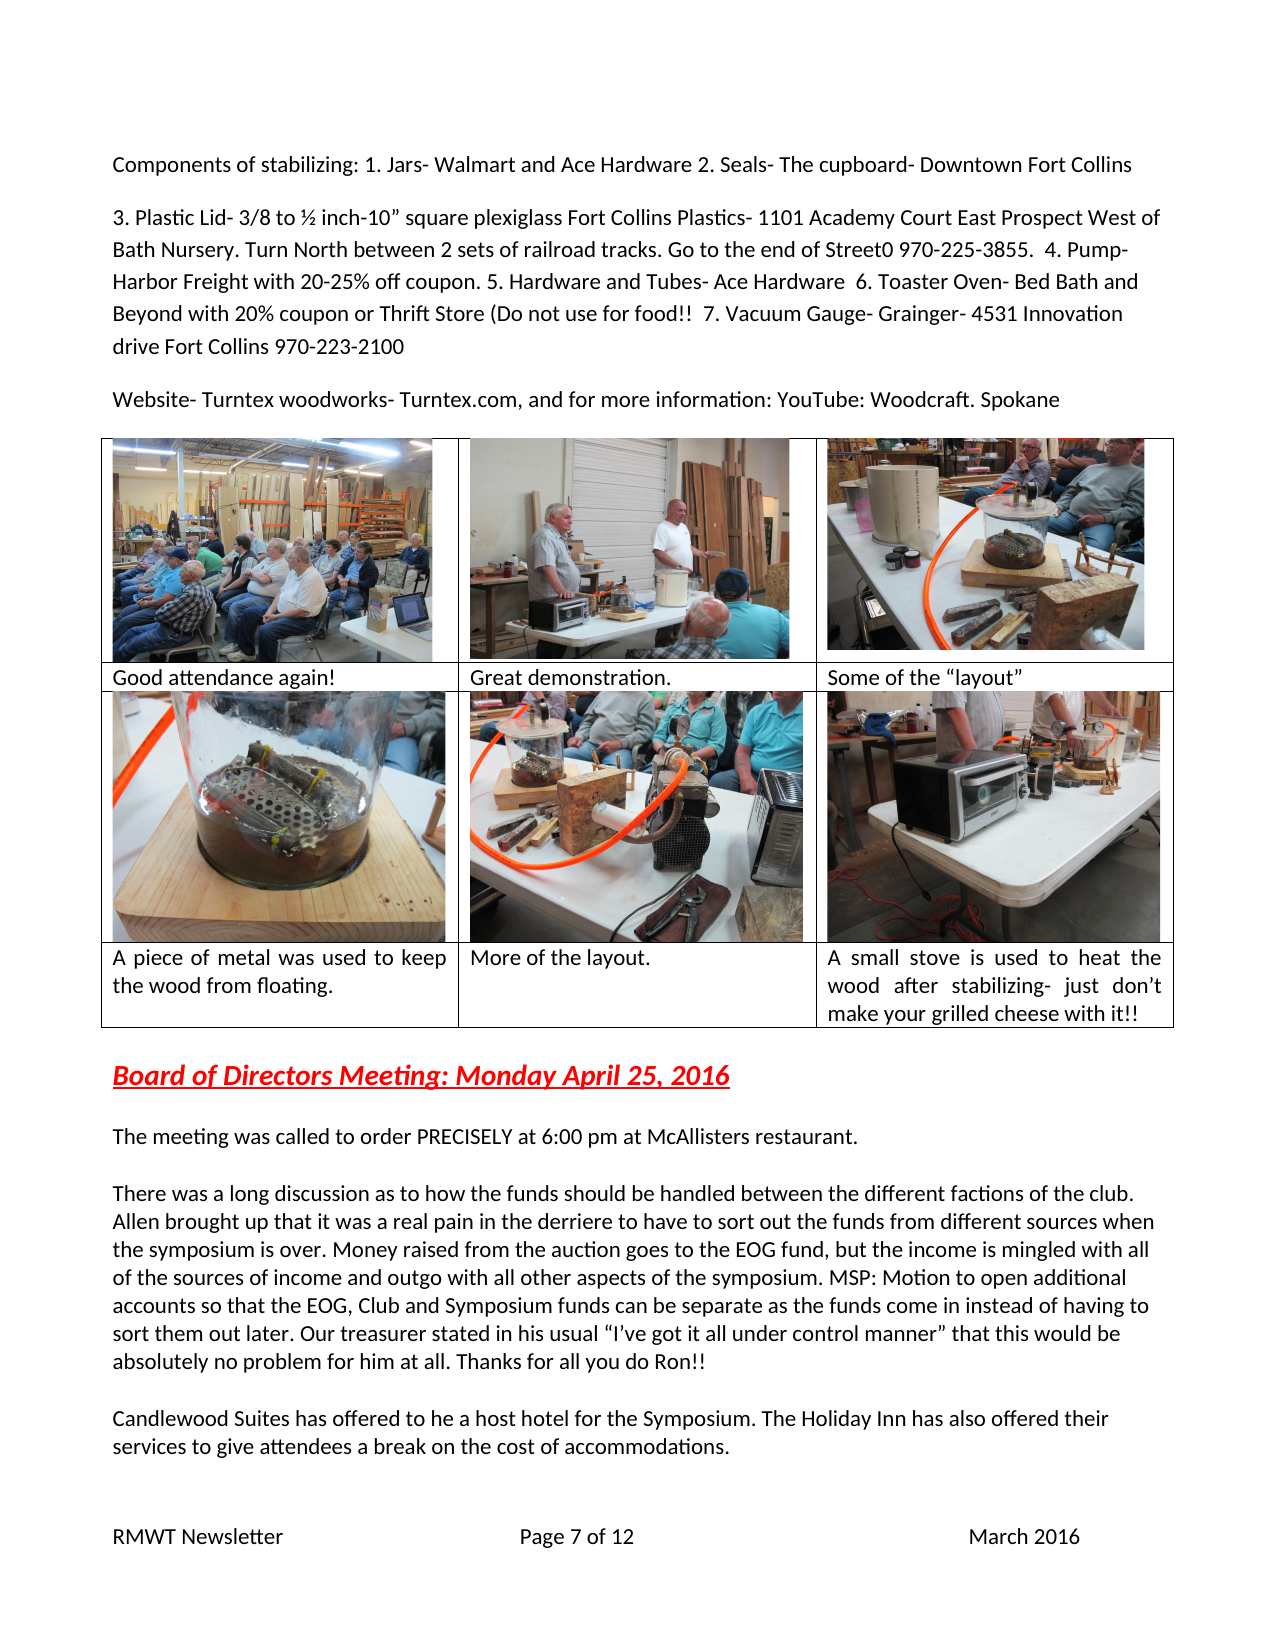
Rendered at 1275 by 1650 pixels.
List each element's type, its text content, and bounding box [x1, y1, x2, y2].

picture [112, 691, 446, 942]
table_cell [803, 692, 816, 942]
table_cell More of the layout. [459, 943, 816, 1027]
text Components of stabilizing: 1. Jars- Walmart and Ace Hardware 2. Seals- The cupboard- Downtown Fort Collins [112, 150, 1162, 178]
table_cell [817, 692, 827, 942]
table_cell [102, 692, 112, 942]
text Board of Directors Meeting: Monday April 25, 2016 [112, 1057, 1162, 1093]
table_cell [459, 692, 470, 942]
table_cell A piece of metal was used to keep the wood from floating. [102, 943, 458, 1027]
table_header [433, 439, 458, 662]
table_header [817, 439, 1173, 662]
picture [827, 438, 1145, 650]
table_cell Some of the “layout” [817, 663, 1173, 691]
picture [827, 691, 1161, 942]
table_cell [1161, 692, 1173, 942]
text The meeting was called to order PRECISELY at 6:00 pm at McAllisters restaurant. [112, 1122, 1162, 1150]
table_cell Good attendance again! [102, 663, 458, 691]
text Candlewood Suites has offered to he a host hotel for the Symposium. The Holiday Inn has also offered their services to give attendees a break on the cost of accommodations. [112, 1404, 1162, 1460]
picture [470, 691, 803, 942]
picture [112, 438, 433, 662]
picture [470, 438, 790, 659]
table_cell Great demonstration. [459, 663, 816, 691]
text Website- Turntex woodworks- Turntex.com, and for more information: YouTube: Woodcraft. Spokane [112, 385, 1162, 413]
table_header [102, 439, 112, 662]
table_cell A small stove is used to heat the wood after stabilizing- just don’t make your grilled cheese with it!! [817, 943, 1173, 1027]
table_cell [446, 692, 458, 942]
table_header [459, 439, 816, 662]
text There was a long discussion as to how the funds should be handled between the different factions of the club. Allen brought up that it was a real pain in the derriere to have to sort out the funds from different sources when the symposium is over. Money raised from the auction goes to the EOG fund, but the income is mingled with all of the sources of income and outgo with all other aspects of the symposium. MSP: Motion to open additional accounts so that the EOG, Club and Symposium funds can be separate as the funds come in instead of having to sort them out later. Our treasurer stated in his usual “I’ve got it all under control manner” that this would be absolutely no problem for him at all. Thanks for all you do Ron!! [112, 1179, 1162, 1375]
text 3. Plastic Lid- 3/8 to ½ inch-10” square plexiglass Fort Collins Plastics- 1101 Academy Court East Prospect West of Bath Nursery. Turn North between 2 sets of railroad tracks. Go to the end of Street0 970-225-3855. 4. Pump- Harbor Freight with 20-25% off coupon. 5. Hardware and Tubes- Ace Hardware 6. Toaster Oven- Bed Bath and Beyond with 20% coupon or Thrift Store (Do not use for food!! 7. Vacuum Gauge- Grainger- 4531 Innovation drive Fort Collins 970-223-2100 [112, 203, 1162, 360]
